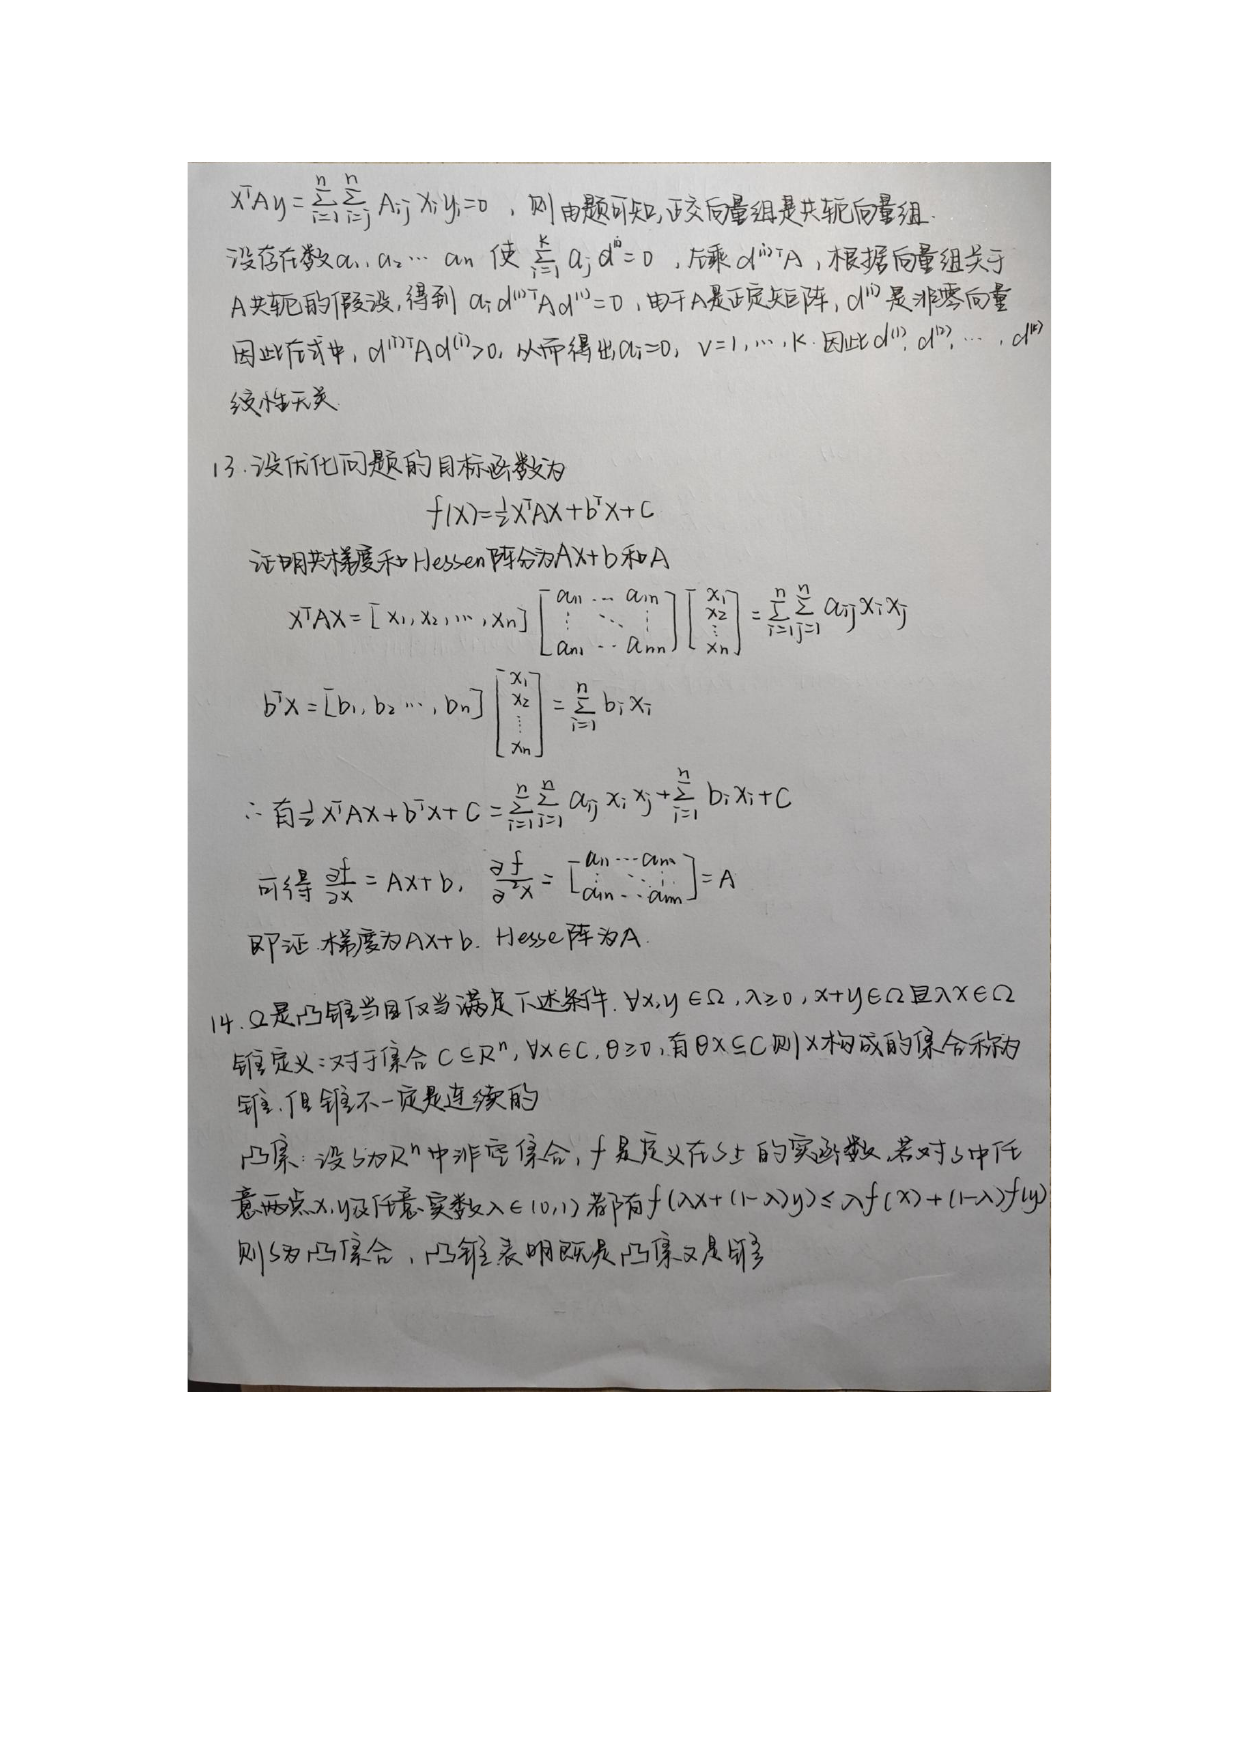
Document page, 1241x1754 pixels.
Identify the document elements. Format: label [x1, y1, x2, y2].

picture [187, 162, 1052, 1392]
